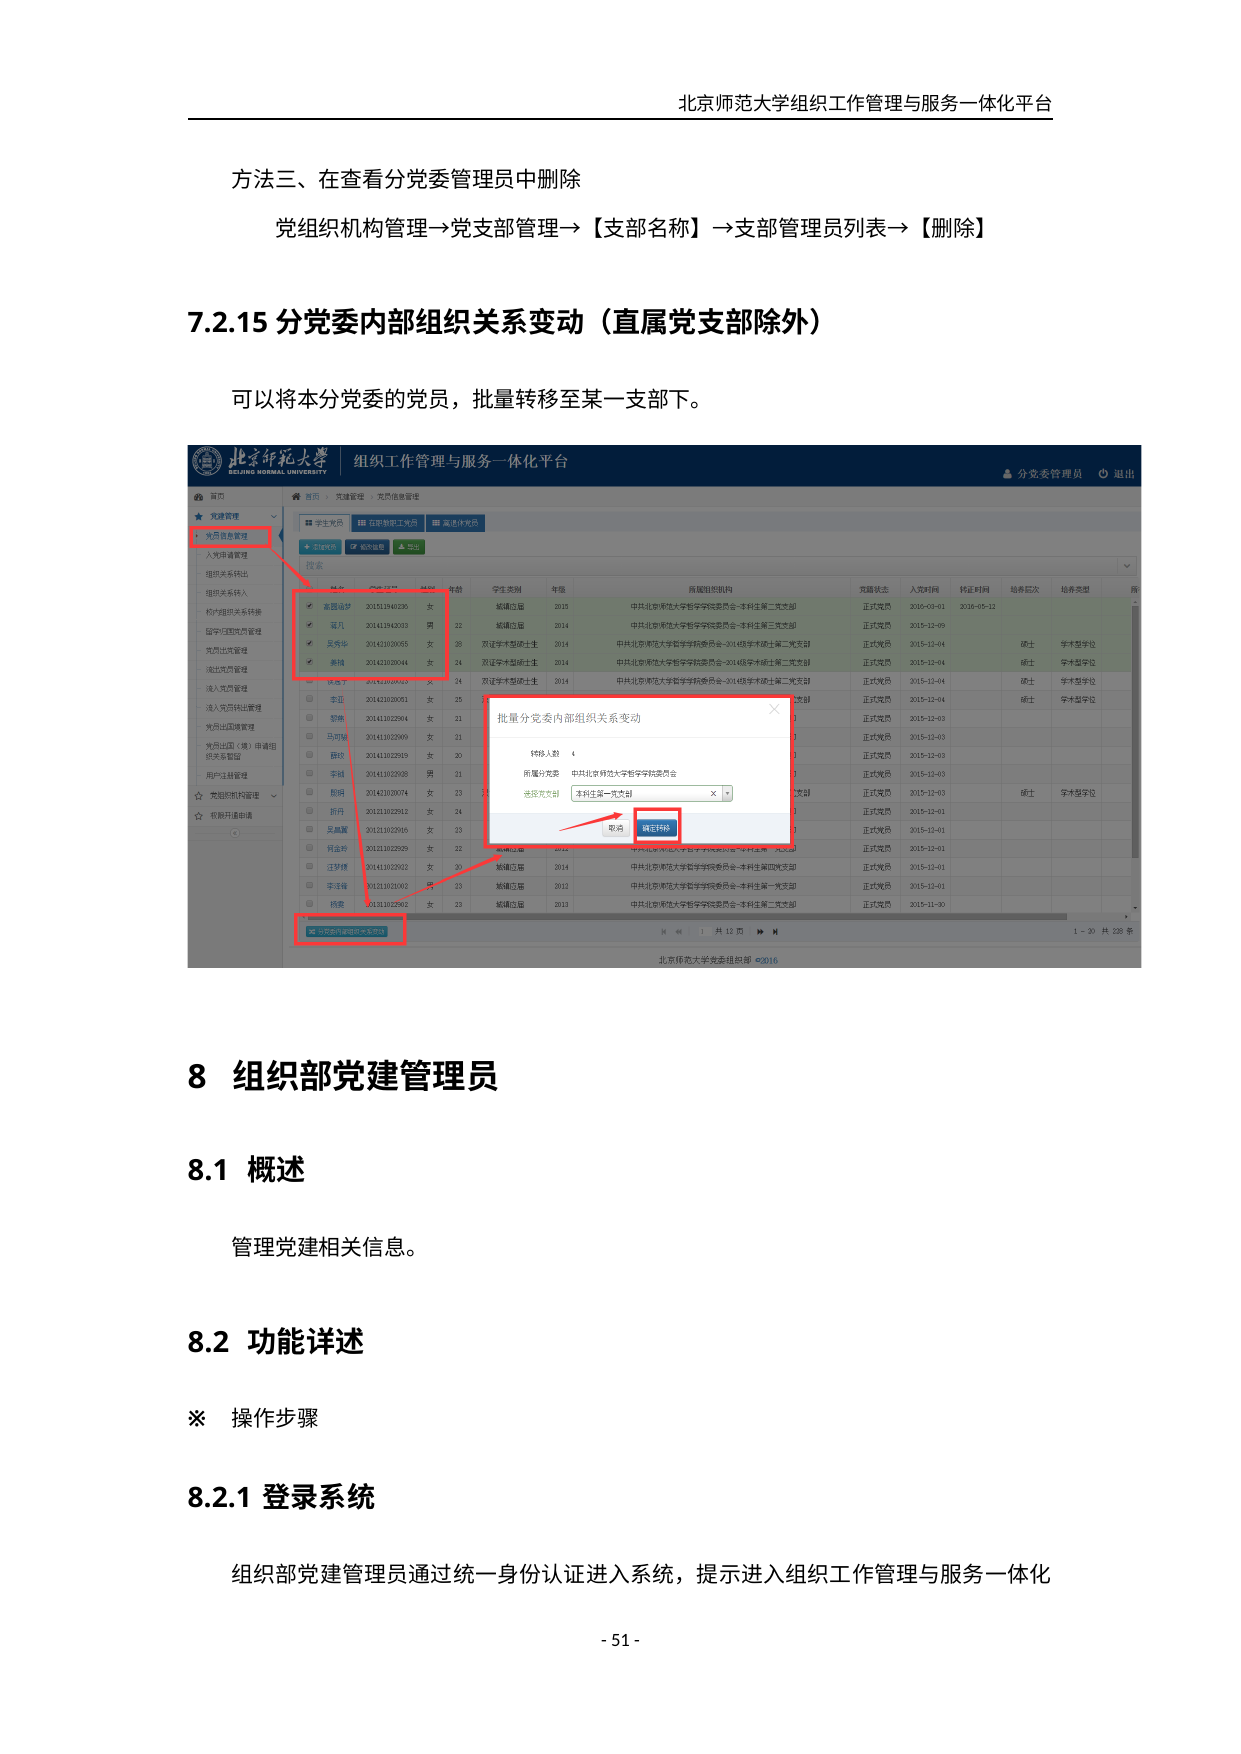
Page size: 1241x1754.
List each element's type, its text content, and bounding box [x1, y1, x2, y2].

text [187, 1557, 1053, 1589]
list 操作步骤 [187, 1401, 1053, 1434]
subtitle 功能详述 [187, 1307, 1053, 1372]
text 方法三、在查看分党委管理员中删除 [187, 162, 1053, 194]
subtitle 概述 [187, 1135, 1053, 1200]
subtitle 登录系统 [187, 1463, 1053, 1528]
text 管理党建相关信息。 [187, 1229, 1053, 1262]
picture [187, 445, 1142, 968]
subtitle 分党委内部组织关系变动（直属党支部除外） [187, 288, 1053, 353]
subtitle 组织部党建管理员 [187, 1041, 1053, 1106]
text 可以将本分党委的党员，批量转移至某一支部下。 [187, 382, 1053, 414]
text 党组织机构管理→党支部管理→【支部名称】→支部管理员列表→【删除】 [187, 210, 1053, 243]
